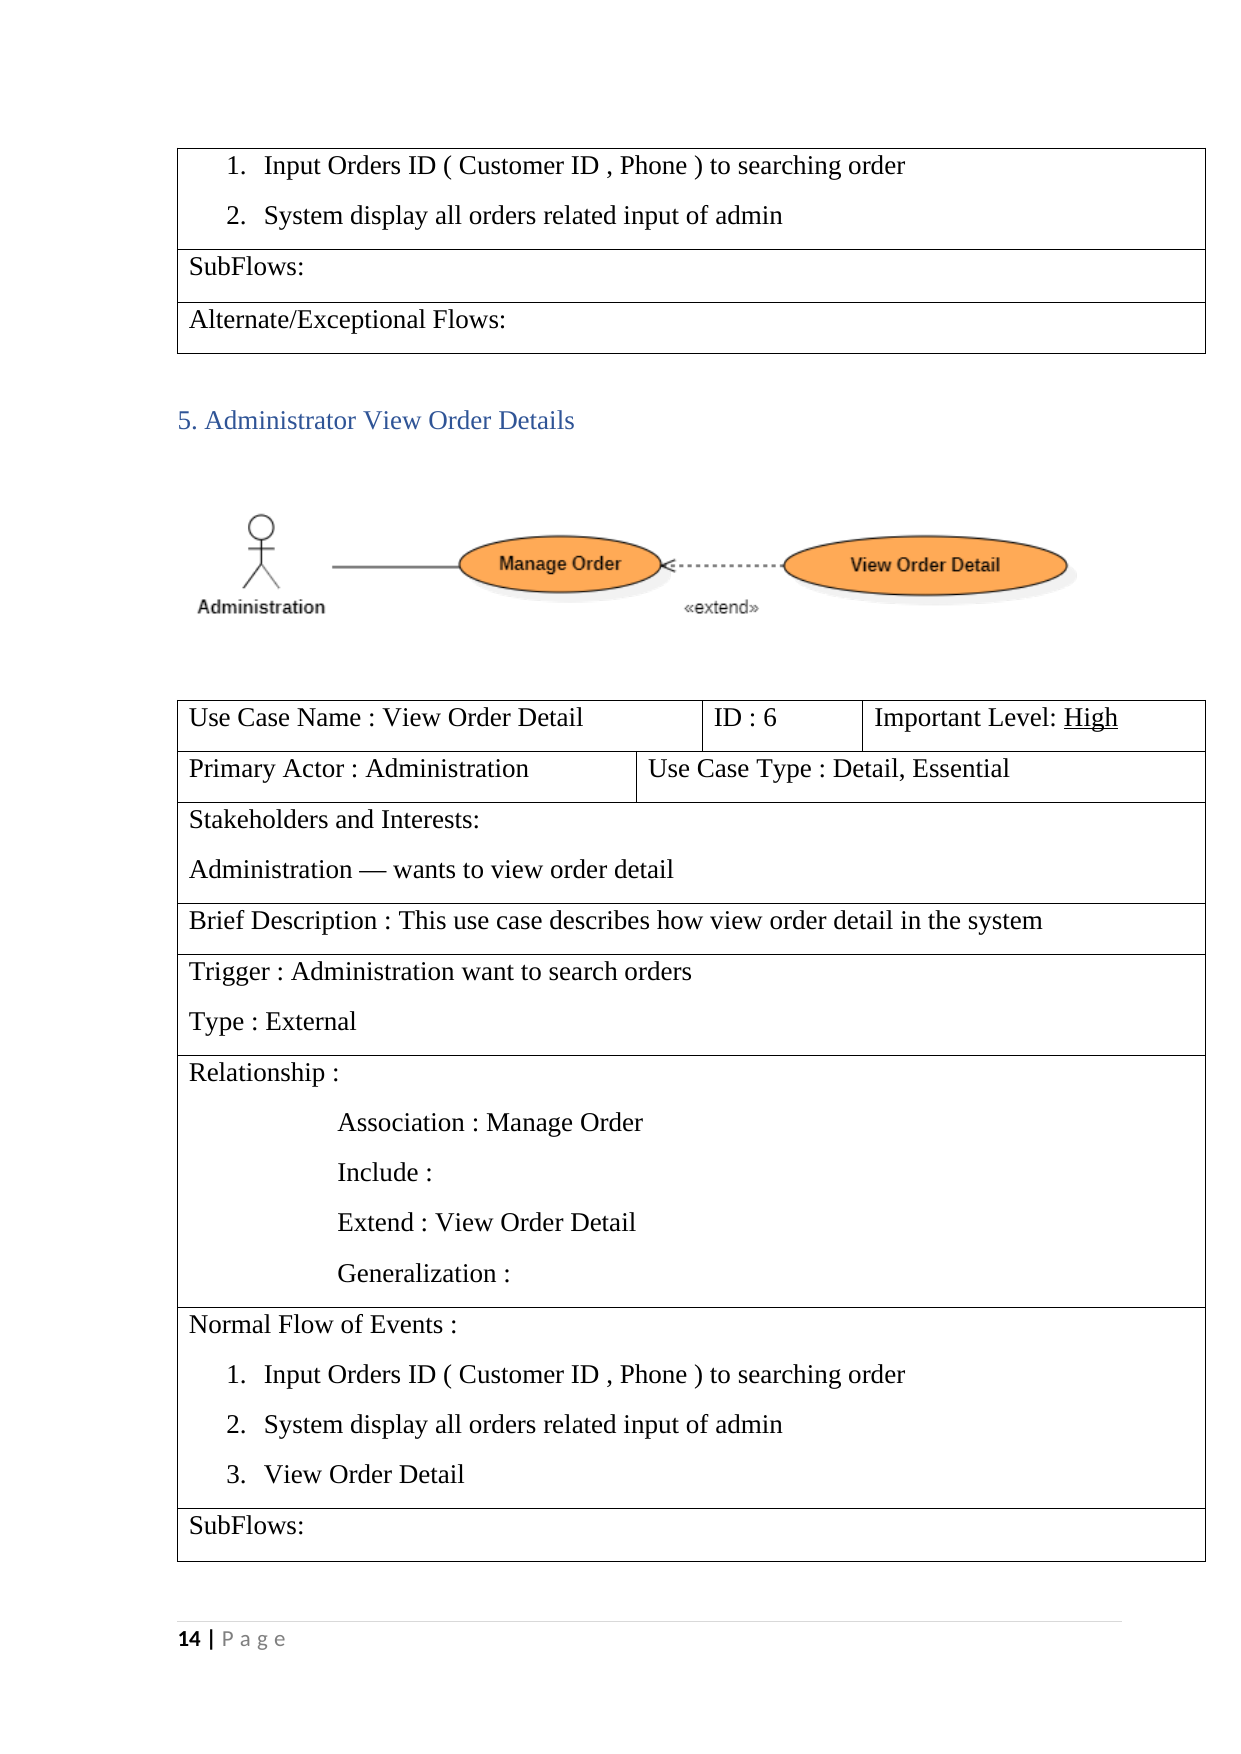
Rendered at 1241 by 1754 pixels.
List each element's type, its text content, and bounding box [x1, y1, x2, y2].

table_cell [178, 149, 1205, 249]
table_header Important Level: High [863, 701, 1205, 751]
table_cell Trigger : Administration want to search orders Type : External [178, 955, 1205, 1055]
table_cell Brief Description : This use case describes how view order detail in the system [178, 904, 1205, 954]
table_cell SubFlows: [178, 1509, 1205, 1561]
table_cell Normal Flow of Events : Input Orders ID ( Customer ID , Phone ) to searching order System display all orders related input of admin View Order Detail [178, 1308, 1205, 1508]
table_cell Use Case Type : Detail, Essential [637, 752, 1205, 802]
subtitle 5. Administrator View Order Details [177, 404, 1122, 435]
table_cell Primary Actor : Administration [178, 752, 636, 802]
table_cell Alternate/Exceptional Flows: [178, 303, 1205, 353]
table_cell Stakeholders and Interests: Administration — wants to view order detail [178, 803, 1205, 903]
table_header Use Case Name : View Order Detail [178, 701, 702, 751]
picture [177, 500, 1123, 681]
table_header ID : 6 [703, 701, 862, 751]
table_cell Relationship : Association : Manage Order Include : Extend : View Order Detail Generalization : [178, 1056, 1205, 1307]
table_cell SubFlows: [178, 250, 1205, 302]
